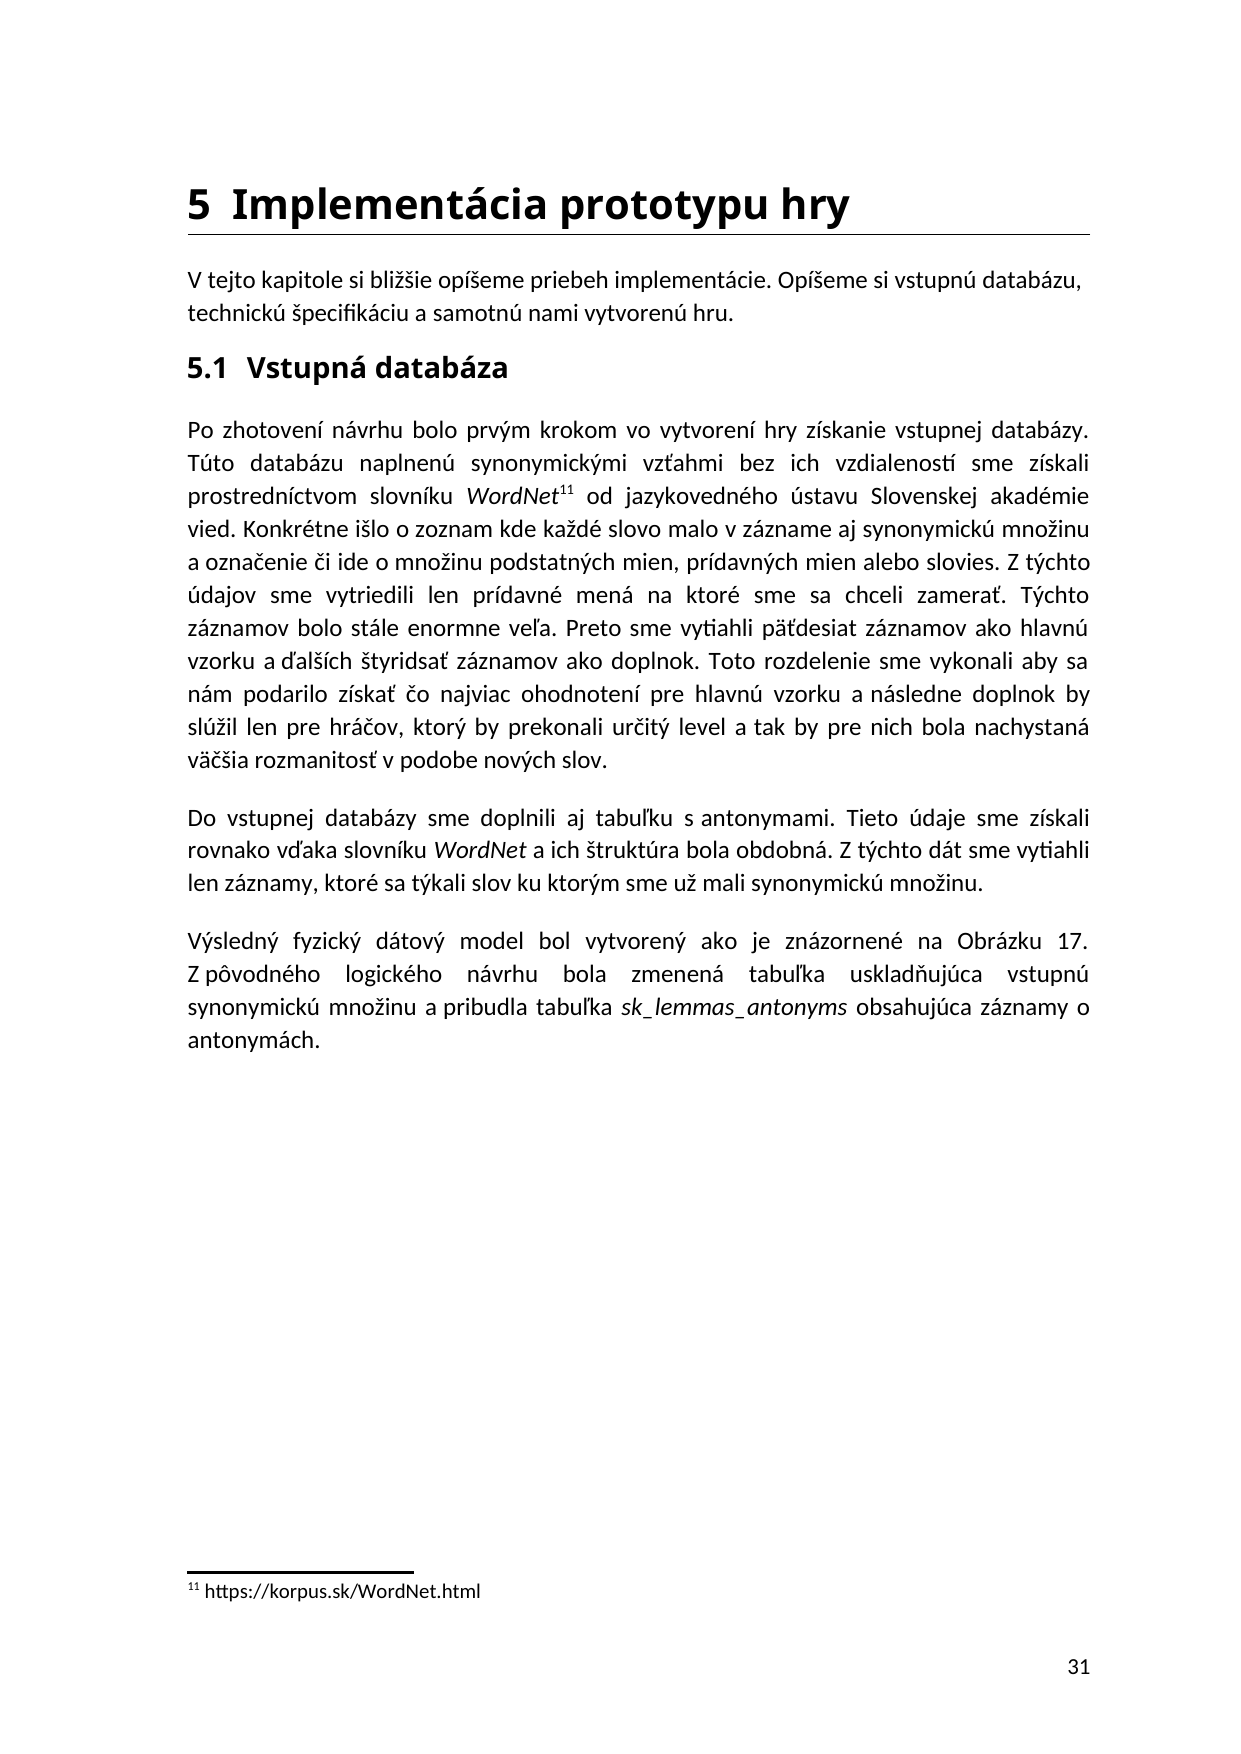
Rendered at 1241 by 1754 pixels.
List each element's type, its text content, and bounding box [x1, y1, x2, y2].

subtitle Vstupná databáza [187, 347, 1090, 387]
text V tejto kapitole si bližšie opíšeme priebeh implementácie. Opíšeme si vstupnú databázu, technickú špecifikáciu a samotnú nami vytvorenú hru. [187, 264, 1090, 328]
text Do vstupnej databázy sme doplnili aj tabuľku s antonymami. Tieto údaje sme získali rovnako vďaka slovníku WordNet a ich štruktúra bola obdobná. Z týchto dát sme vytiahli len záznamy, ktoré sa týkali slov ku ktorým sme už mali synonymickú množinu. [187, 802, 1090, 898]
text Výsledný fyzický dátový model bol vytvorený ako je znázornené na Obrázku 17. Z pôvodného logického návrhu bola zmenená tabuľka uskladňujúca vstupnú synonymickú množinu a pribudla tabuľka sk_lemmas_antonyms obsahujúca záznamy o antonymách. [187, 926, 1090, 1055]
subtitle Implementácia prototypu hry [187, 175, 1090, 235]
text Po zhotovení návrhu bolo prvým krokom vo vytvorení hry získanie vstupnej databázy. Túto databázu naplnenú synonymickými vzťahmi bez ich vzdialeností sme získali prostredníctvom slovníku WordNet od jazykovedného ústavu Slovenskej akadémie vied. Konkrétne išlo o zoznam kde každé slovo malo v zázname aj synonymickú množinu a označenie či ide o množinu podstatných mien, prídavných mien alebo slovies. Z týchto údajov sme vytriedili len prídavné mená na ktoré sme sa chceli zamerať. Týchto záznamov bolo stále enormne veľa. Preto sme vytiahli päťdesiat záznamov ako hlavnú vzorku a ďalších štyridsať záznamov ako doplnok. Toto rozdelenie sme vykonali aby sa nám podarilo získať čo najviac ohodnotení pre hlavnú vzorku a následne doplnok by slúžil len pre hráčov, ktorý by prekonali určitý level a tak by pre nich bola nachystaná väčšia rozmanitosť v podobe nových slov. [187, 415, 1090, 774]
